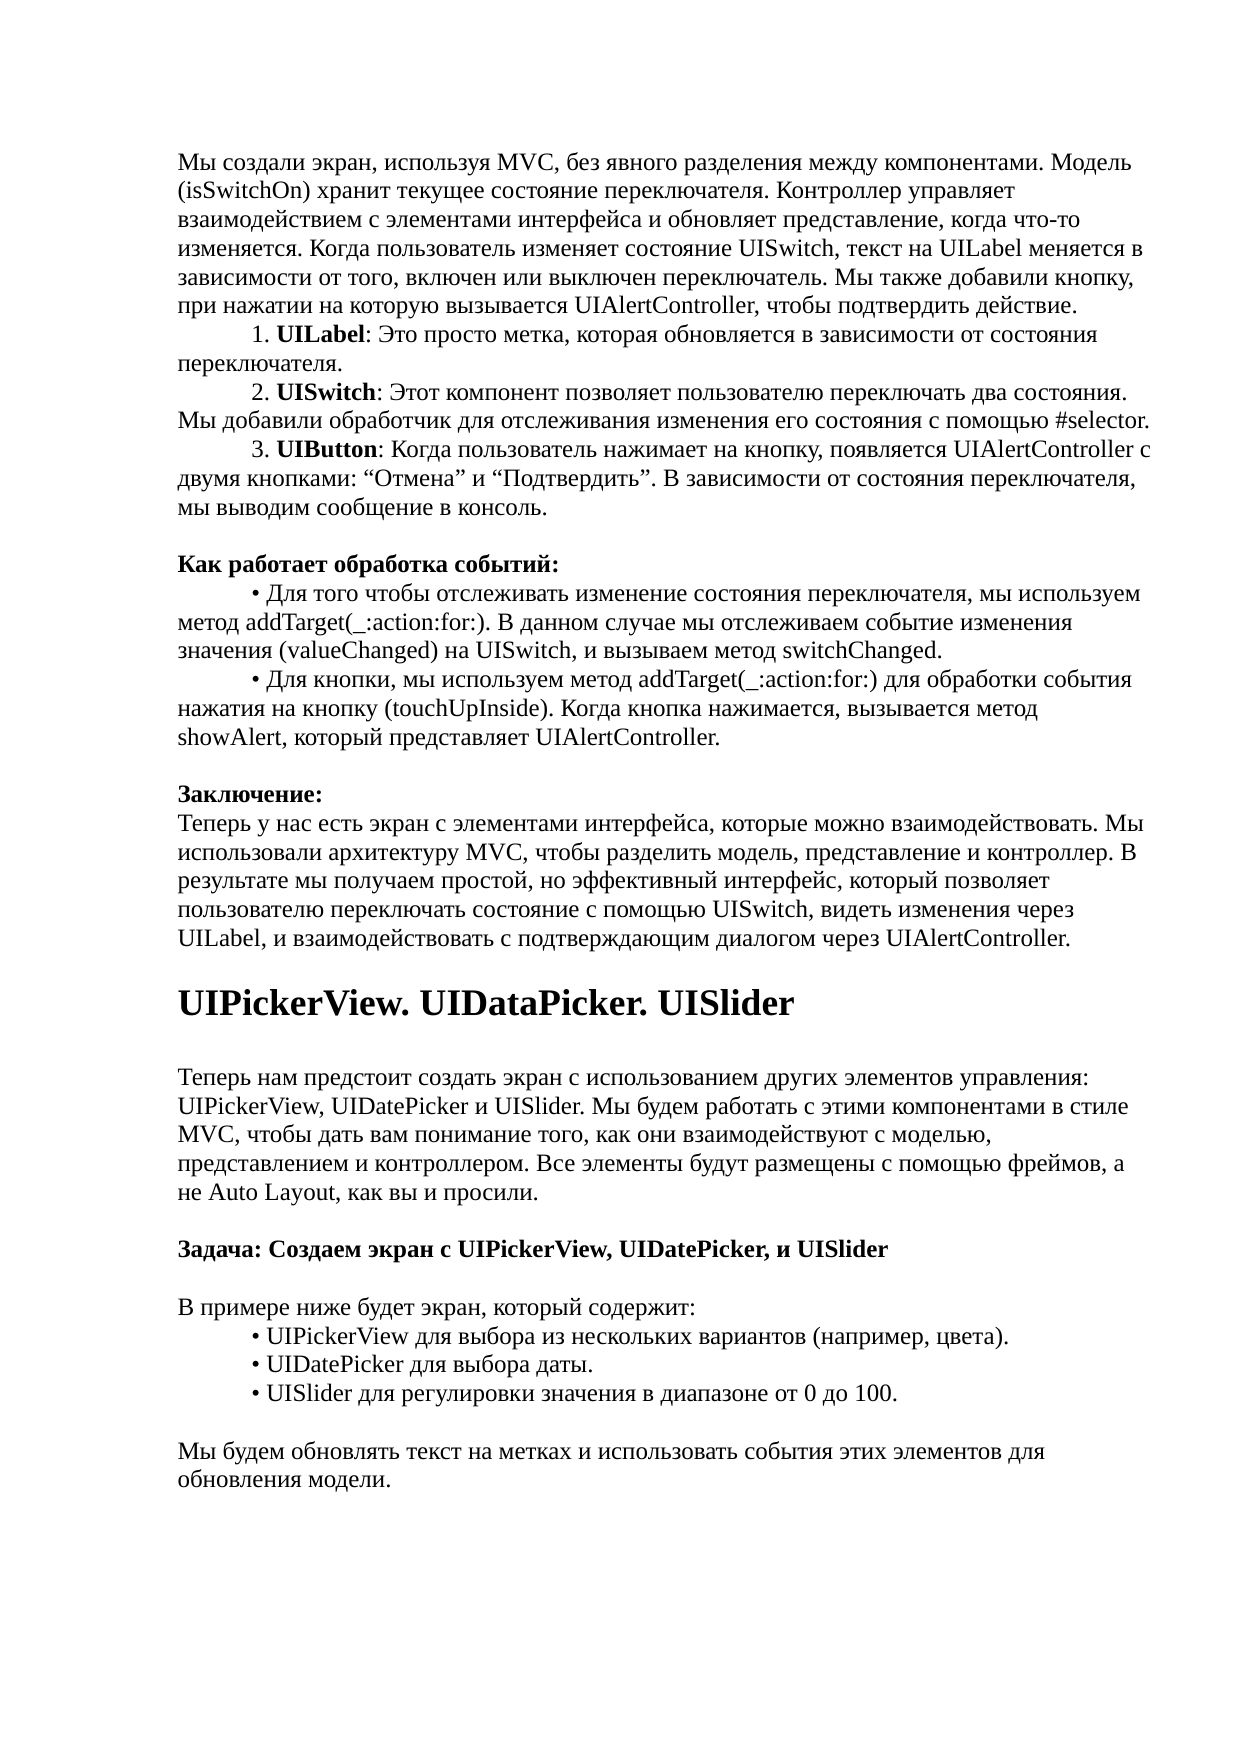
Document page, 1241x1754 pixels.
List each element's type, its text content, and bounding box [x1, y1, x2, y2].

text Как работает обработка событий: [177, 549, 1152, 578]
text • Для того чтобы отслеживать изменение состояния переключателя, мы используем метод addTarget(_:action:for:). В данном случае мы отслеживаем событие изменения значения (valueChanged) на UISwitch, и вызываем метод switchChanged. [177, 578, 1152, 664]
text Мы создали экран, используя MVC, без явного разделения между компонентами. Модель (isSwitchOn) хранит текущее состояние переключателя. Контроллер управляет взаимодействием с элементами интерфейса и обновляет представление, когда что-то изменяется. Когда пользователь изменяет состояние UISwitch, текст на UILabel меняется в зависимости от того, включен или выключен переключатель. Мы также добавили кнопку, при нажатии на которую вызывается UIAlertController, чтобы подтвердить действие. [177, 147, 1152, 319]
text UIPickerView. UIDataPicker. UISlider [177, 981, 1152, 1024]
text 3. UIButton: Когда пользователь нажимает на кнопку, появляется UIAlertController с двумя кнопками: “Отмена” и “Подтвердить”. В зависимости от состояния переключателя, мы выводим сообщение в консоль. [177, 434, 1152, 521]
text Теперь нам предстоит создать экран с использованием других элементов управления: UIPickerView, UIDatePicker и UISlider. Мы будем работать с этими компонентами в стиле MVC, чтобы дать вам понимание того, как они взаимодействуют с моделью, представлением и контроллером. Все элементы будут размещены с помощью фреймов, а не Auto Layout, как вы и просили. [177, 1062, 1152, 1206]
text Задача: Создаем экран с UIPickerView, UIDatePicker, и UISlider [177, 1234, 1152, 1263]
text 2. UISwitch: Этот компонент позволяет пользователю переключать два состояния. Мы добавили обработчик для отслеживания изменения его состояния с помощью #selector. [177, 377, 1152, 434]
text В примере ниже будет экран, который содержит: [177, 1292, 1152, 1321]
text Мы будем обновлять текст на метках и использовать события этих элементов для обновления модели. [177, 1436, 1152, 1493]
text Заключение: [177, 779, 1152, 808]
text • Для кнопки, мы используем метод addTarget(_:action:for:) для обработки события нажатия на кнопку (touchUpInside). Когда кнопка нажимается, вызывается метод showAlert, который представляет UIAlertController. [177, 664, 1152, 751]
text Теперь у нас есть экран с элементами интерфейса, которые можно взаимодействовать. Мы использовали архитектуру MVC, чтобы разделить модель, представление и контроллер. В результате мы получаем простой, но эффективный интерфейс, который позволяет пользователю переключать состояние с помощью UISwitch, видеть изменения через UILabel, и взаимодействовать с подтверждающим диалогом через UIAlertController. [177, 808, 1152, 952]
text • UISlider для регулировки значения в диапазоне от 0 до 100. [177, 1378, 1152, 1407]
text 1. UILabel: Это просто метка, которая обновляется в зависимости от состояния переключателя. [177, 319, 1152, 377]
text • UIDatePicker для выбора даты. [177, 1349, 1152, 1378]
text • UIPickerView для выбора из нескольких вариантов (например, цвета). [177, 1321, 1152, 1349]
